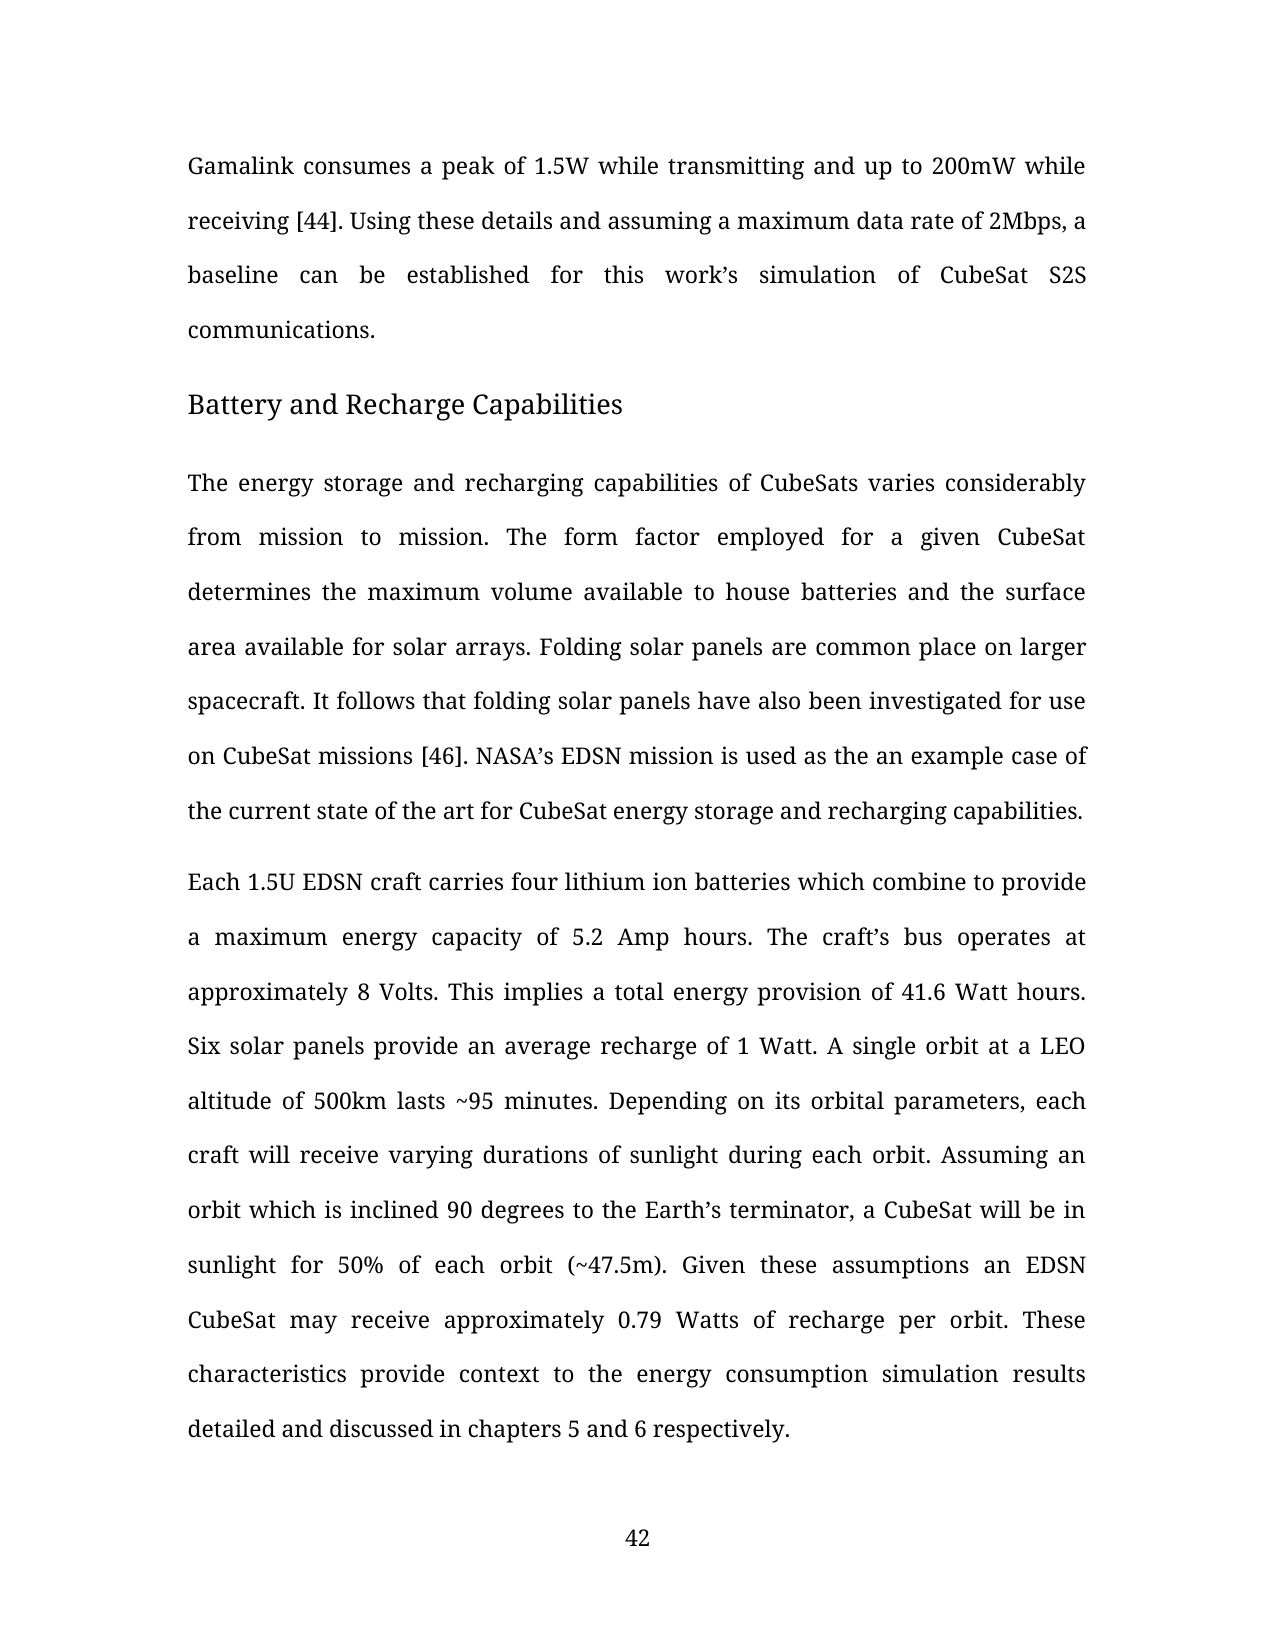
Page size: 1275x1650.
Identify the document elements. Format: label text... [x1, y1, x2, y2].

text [187, 150, 1087, 345]
text The energy storage and recharging capabilities of CubeSats varies considerably from mission to mission. The form factor employed for a given CubeSat determines the maximum volume available to house batteries and the surface area available for solar arrays. Folding solar panels are common place on larger spacecraft. It follows that folding solar panels have also been investigated for use on CubeSat missions [46]. NASA’s EDSN mission is used as the an example case of the current state of the art for CubeSat energy storage and recharging capabilities. [187, 467, 1087, 826]
text Each 1.5U EDSN craft carries four lithium ion batteries which combine to provide a maximum energy capacity of 5.2 Amp hours. The craft’s bus operates at approximately 8 Volts. This implies a total energy provision of 41.6 Watt hours. Six solar panels provide an average recharge of 1 Watt. A single orbit at a LEO altitude of 500km lasts ~95 minutes. Depending on its orbital parameters, each craft will receive varying durations of sunlight during each orbit. Assuming an orbit which is inclined 90 degrees to the Earth’s terminator, a CubeSat will be in sunlight for 50% of each orbit (~47.5m). Given these assumptions an EDSN CubeSat may receive approximately 0.79 Watts of recharge per orbit. These characteristics provide context to the energy consumption simulation results detailed and discussed in chapters 5 and 6 respectively. [187, 866, 1087, 1444]
subtitle Battery and Recharge Capabilities [187, 385, 1087, 422]
